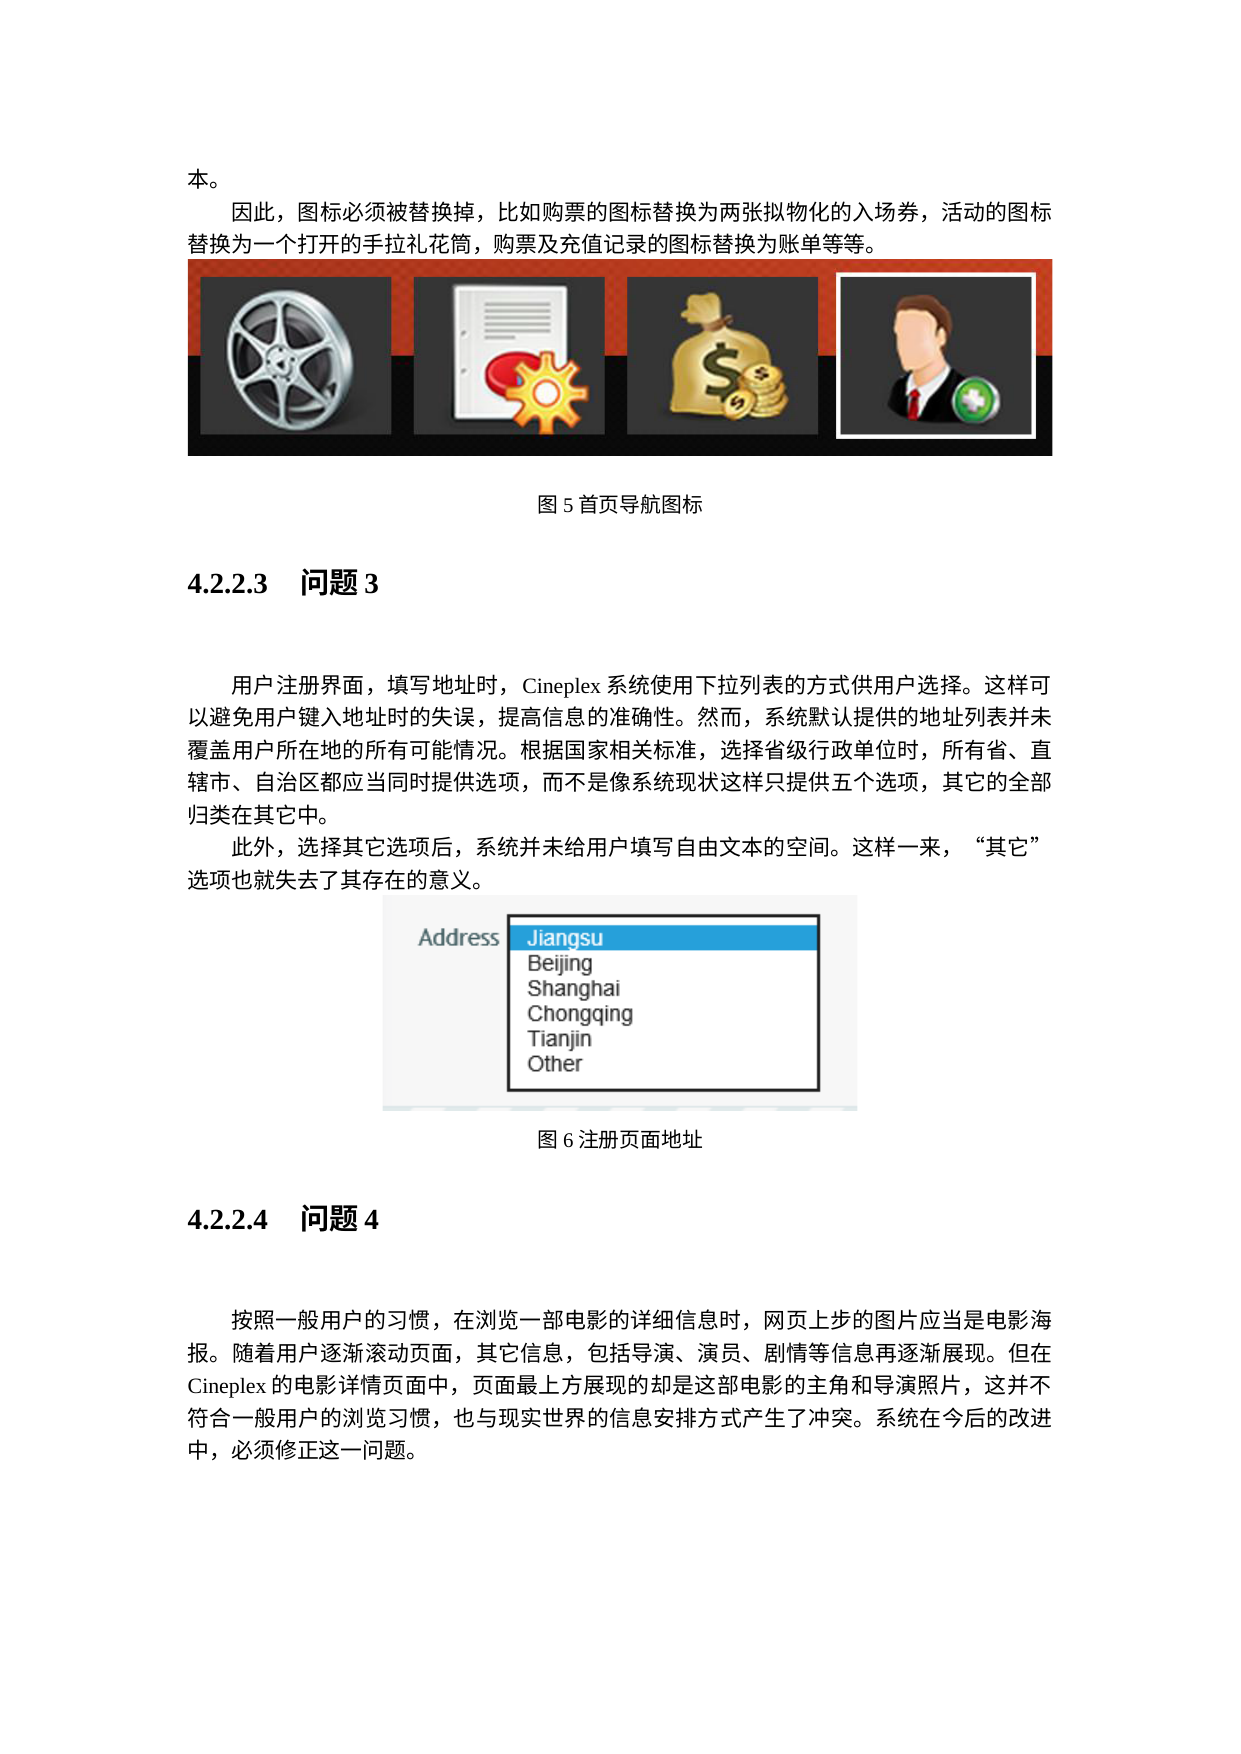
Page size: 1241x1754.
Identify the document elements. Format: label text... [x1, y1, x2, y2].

subtitle 问题3 [187, 549, 1053, 614]
text 此外，选择其它选项后，系统并未给用户填写自由文本的空间。这样一来，“其它”选项也就失去了其存在的意义。 [187, 830, 1053, 895]
subtitle 问题4 [187, 1184, 1053, 1249]
text 按照一般用户的习惯，在浏览一部电影的详细信息时，网页上步的图片应当是电影海报。随着用户逐渐滚动页面，其它信息，包括导演、演员、剧情等信息再逐渐展现。但在Cineplex的电影详情页面中，页面最上方展现的却是这部电影的主角和导演照片，这并不符合一般用户的浏览习惯，也与现实世界的信息安排方式产生了冲突。系统在今后的改进中，必须修正这一问题。 [187, 1303, 1053, 1466]
text 图 5 首页导航图标 [187, 487, 1053, 519]
text 用户注册界面，填写地址时，Cineplex系统使用下拉列表的方式供用户选择。这样可以避免用户键入地址时的失误，提高信息的准确性。然而，系统默认提供的地址列表并未覆盖用户所在地的所有可能情况。根据国家相关标准，选择省级行政单位时，所有省、直辖市、自治区都应当同时提供选项，而不是像系统现状这样只提供五个选项，其它的全部归类在其它中。 [187, 667, 1053, 830]
picture [382, 895, 858, 1111]
text 因此，图标必须被替换掉，比如购票的图标替换为两张拟物化的入场券，活动的图标替换为一个打开的手拉礼花筒，购票及充值记录的图标替换为账单等等。 [187, 194, 1053, 259]
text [187, 162, 1053, 194]
text 图 6 注册页面地址 [187, 1122, 1053, 1155]
